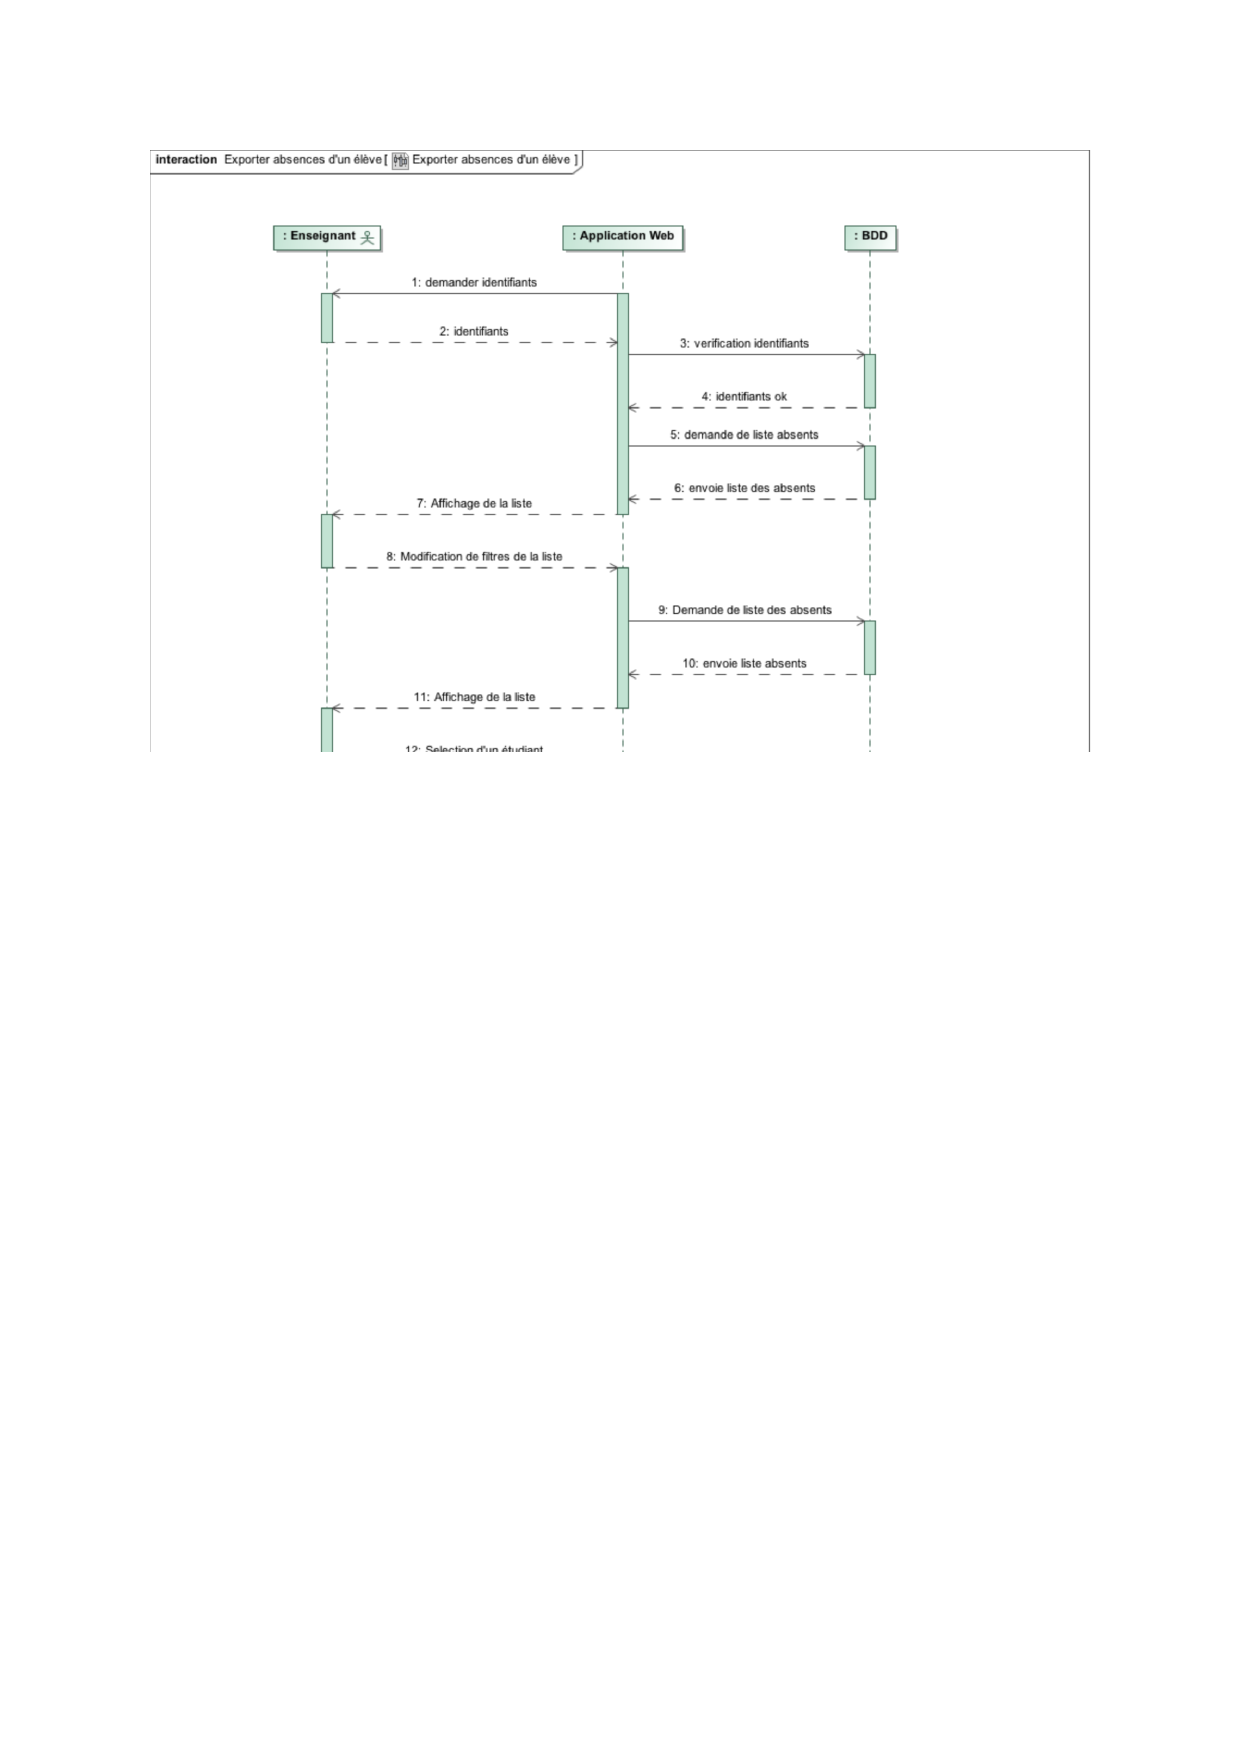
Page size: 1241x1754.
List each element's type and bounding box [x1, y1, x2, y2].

picture [150, 150, 1091, 752]
